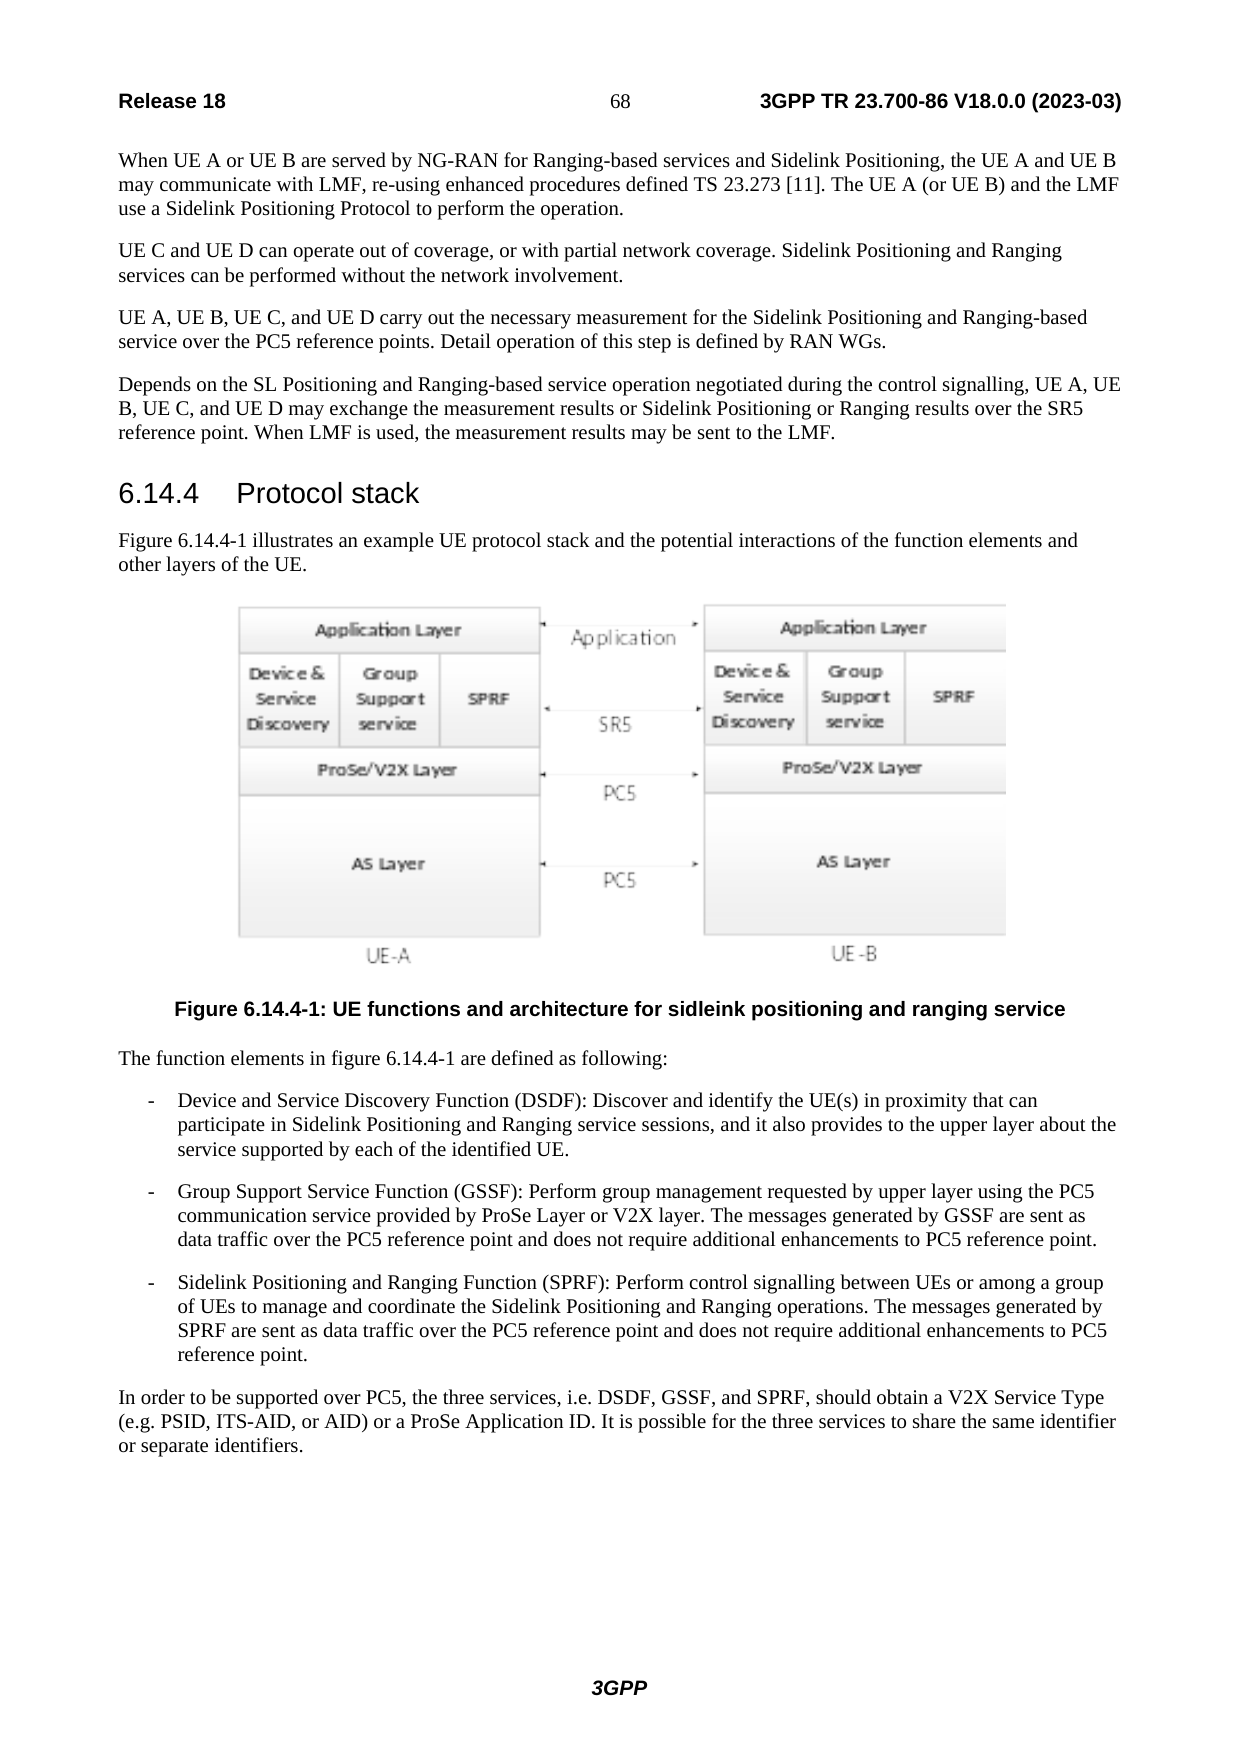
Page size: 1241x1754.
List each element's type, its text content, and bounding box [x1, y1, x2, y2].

subtitle 6.14.4 Protocol stack [118, 476, 1122, 509]
text In order to be supported over PC5, the three services, i.e. DSDF, GSSF, and SPRF, should obtain a V2X Service Type (e.g. PSID, ITS-AID, or AID) or a ProSe Application ID. It is possible for the three services to share the same identifier or separate identifiers. [118, 1385, 1122, 1457]
text When UE A or UE B are served by NG-RAN for Ranging-based services and Sidelink Positioning, the UE A and UE B may communicate with LMF, re-using enhanced procedures defined TS 23.273 [11]. The UE A (or UE B) and the LMF use a Sidelink Positioning Protocol to perform the operation. [118, 147, 1122, 220]
text UE C and UE D can operate out of coverage, or with partial network coverage. Sidelink Positioning and Ranging services can be performed without the network involvement. [118, 238, 1122, 287]
text Depends on the SL Positioning and Ranging-based service operation negotiated during the control signalling, UE A, UE B, UE C, and UE D may exchange the measurement results or Sidelink Positioning or Ranging results over the SR5 reference point. When LMF is used, the measurement results may be sent to the LMF. [118, 372, 1122, 444]
text Figure 6.14.4-1: UE functions and architecture for sidleink positioning and ranging service [118, 997, 1122, 1021]
text Figure 6.14.4-1 illustrates an example UE protocol stack and the potential interactions of the function elements and other layers of the UE. [118, 528, 1122, 576]
text - Group Support Service Function (GSSF): Perform group management requested by upper layer using the PC5 communication service provided by ProSe Layer or V2X layer. The messages generated by GSSF are sent as data traffic over the PC5 reference point and does not require additional enhancements to PC5 reference point. [148, 1179, 1122, 1251]
text - Sidelink Positioning and Ranging Function (SPRF): Perform control signalling between UEs or among a group of UEs to manage and coordinate the Sidelink Positioning and Ranging operations. The messages generated by SPRF are sent as data traffic over the PC5 reference point and does not require additional enhancements to PC5 reference point. [148, 1270, 1122, 1366]
text The function elements in figure 6.14.4-1 are defined as following: [118, 1046, 1122, 1069]
text - Device and Service Discovery Function (DSDF): Discover and identify the UE(s) in proximity that can participate in Sidelink Positioning and Ranging service sessions, and it also provides to the upper layer about the service supported by each of the identified UE. [148, 1088, 1122, 1161]
text UE A, UE B, UE C, and UE D carry out the necessary measurement for the Sidelink Positioning and Ranging-based service over the PC5 reference points. Detail operation of this step is defined by RAN WGs. [118, 305, 1122, 353]
